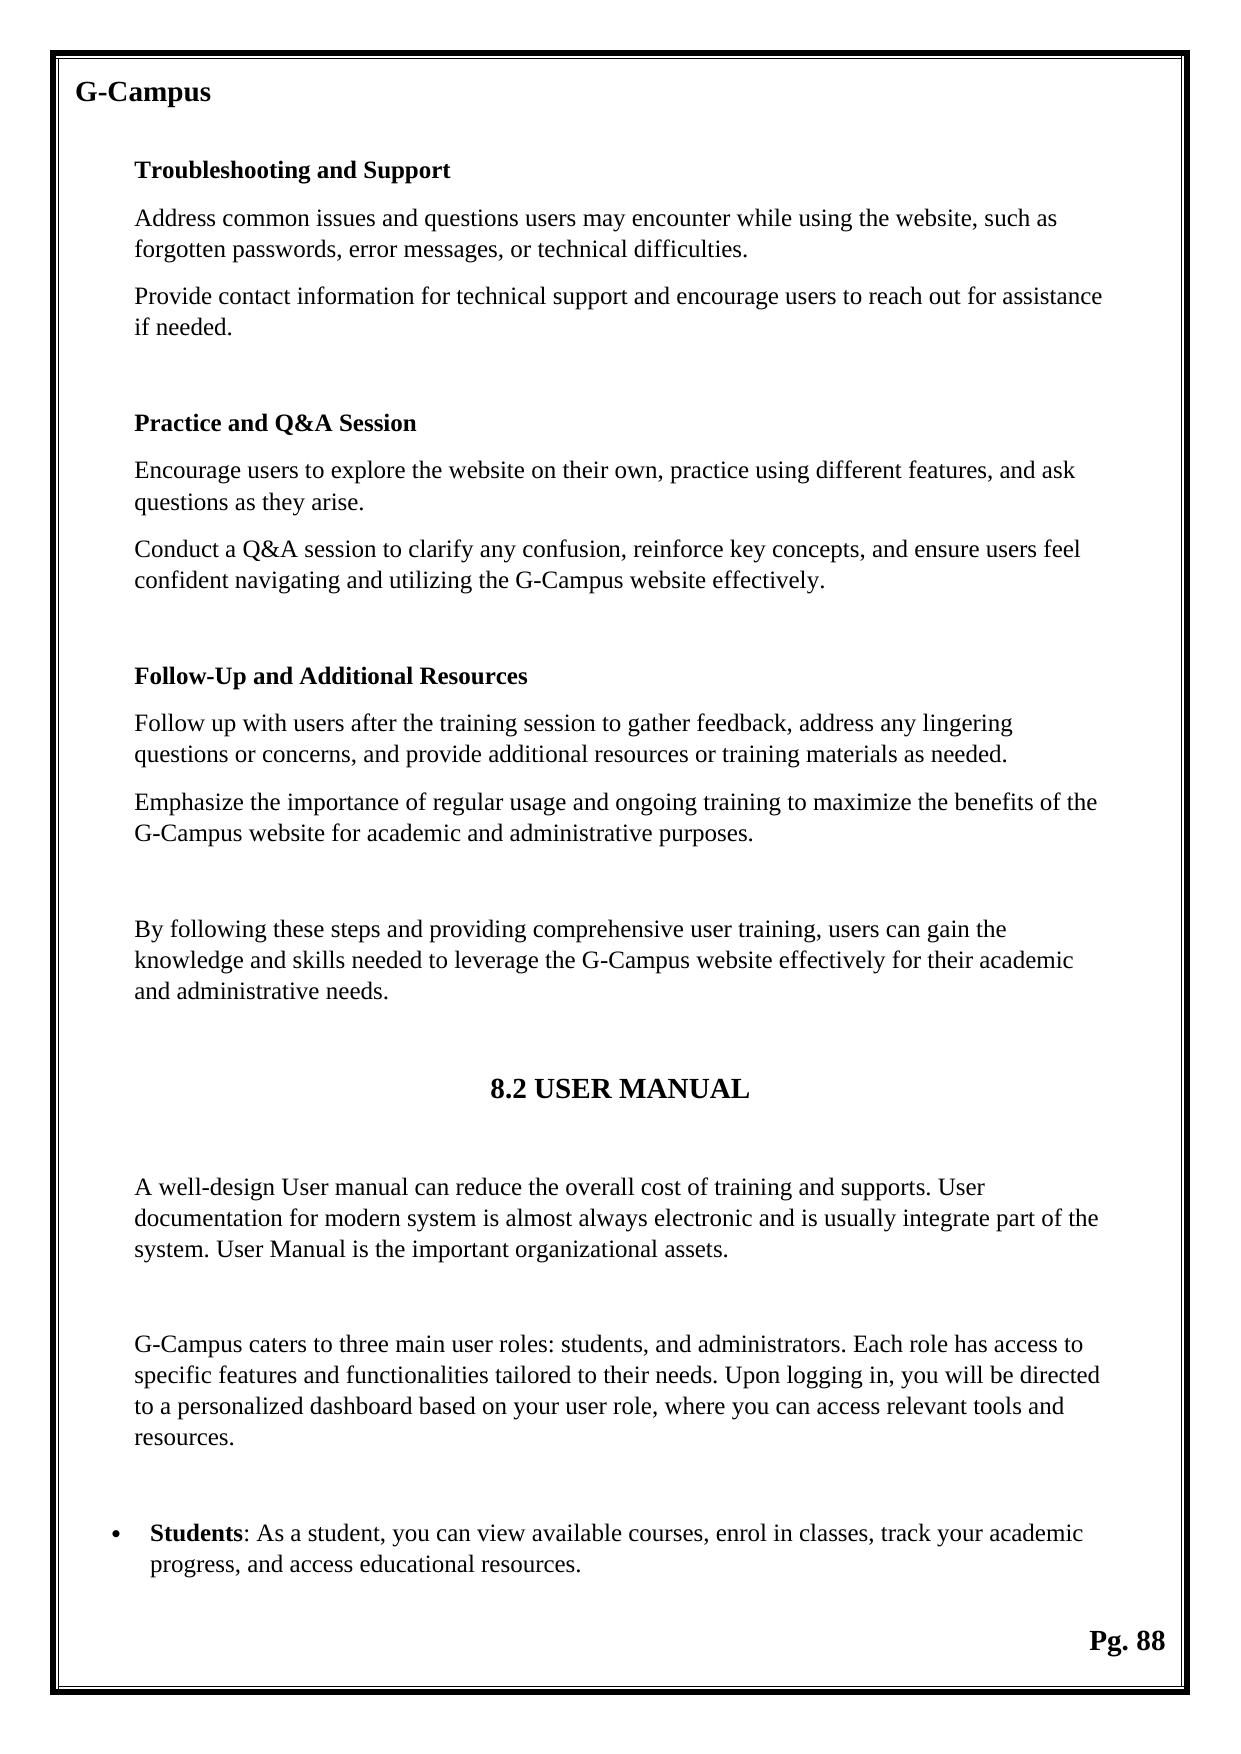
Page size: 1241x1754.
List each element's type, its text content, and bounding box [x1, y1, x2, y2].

list Students: As a student, you can view available courses, enrol in classes, track your academic progress, and access educational resources. [112, 1518, 1106, 1578]
text Follow up with users after the training session to gather feedback, address any lingering questions or concerns, and provide additional resources or training materials as needed. [134, 708, 1106, 768]
text Practice and Q&A Session [134, 408, 1106, 437]
text 8.2 USER MANUAL [134, 1071, 1106, 1105]
text Provide contact information for technical support and encourage users to reach out for assistance if needed. [134, 281, 1106, 341]
text Follow-Up and Additional Resources [134, 661, 1106, 689]
text Emphasize the importance of regular usage and ongoing training to maximize the benefits of the G-Campus website for academic and administrative purposes. [134, 787, 1106, 847]
text Conduct a Q&A session to clarify any confusion, reinforce key concepts, and ensure users feel confident navigating and utilizing the G-Campus website effectively. [134, 534, 1106, 594]
text Troubleshooting and Support [134, 155, 1106, 184]
text Address common issues and questions users may encounter while using the website, such as forgotten passwords, error messages, or technical difficulties. [134, 203, 1106, 262]
text Encourage users to explore the website on their own, practice using different features, and ask questions as they arise. [134, 456, 1106, 515]
text A well-design User manual can reduce the overall cost of training and supports. User documentation for modern system is almost always electronic and is usually integrate part of the system. User Manual is the important organizational assets. [134, 1172, 1106, 1263]
text By following these steps and providing comprehensive user training, users can gain the knowledge and skills needed to leverage the G-Campus website effectively for their academic and administrative needs. [134, 914, 1106, 1004]
text G-Campus caters to three main user roles: students, and administrators. Each role has access to specific features and functionalities tailored to their needs. Upon logging in, you will be directed to a personalized dashboard based on your user role, where you can access relevant tools and resources. [134, 1329, 1106, 1451]
